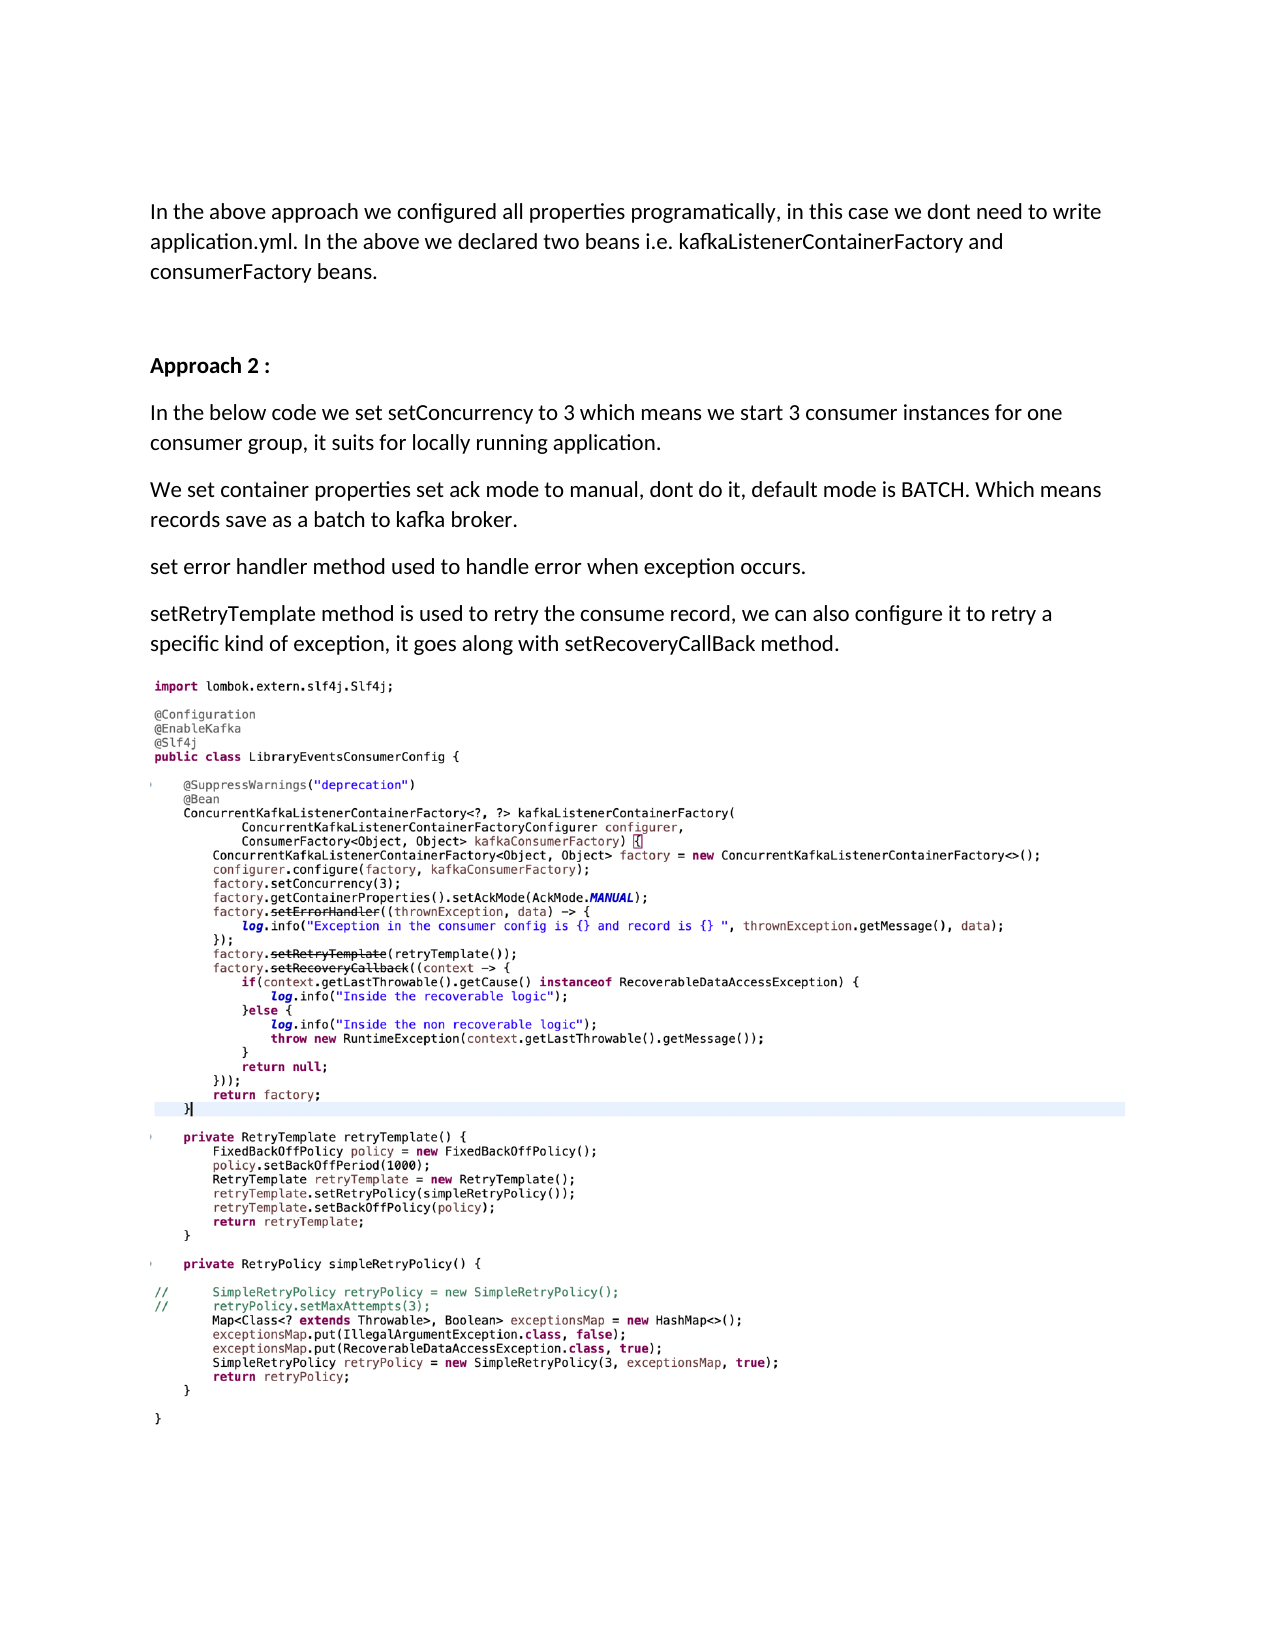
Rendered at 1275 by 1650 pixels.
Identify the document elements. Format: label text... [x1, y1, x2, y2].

text In the above approach we configured all properties programatically, in this case we dont need to write application.yml. In the above we declared two beans i.e. kafkaListenerContainerFactory and consumerFactory beans. [150, 197, 1125, 285]
picture [150, 676, 1125, 1438]
text In the below code we set setConcurrency to 3 which means we start 3 consumer instances for one consumer group, it suits for locally running application. [150, 398, 1125, 456]
text set error handler method used to handle error when exception occurs. [150, 552, 1125, 580]
text Approach 2 : [150, 351, 1125, 379]
text setRetryTemplate method is used to retry the consume record, we can also configure it to retry a specific kind of exception, it goes along with setRecoveryCallBack method. [150, 599, 1125, 657]
text We set container properties set ack mode to manual, dont do it, default mode is BATCH. Which means records save as a batch to kafka broker. [150, 475, 1125, 533]
